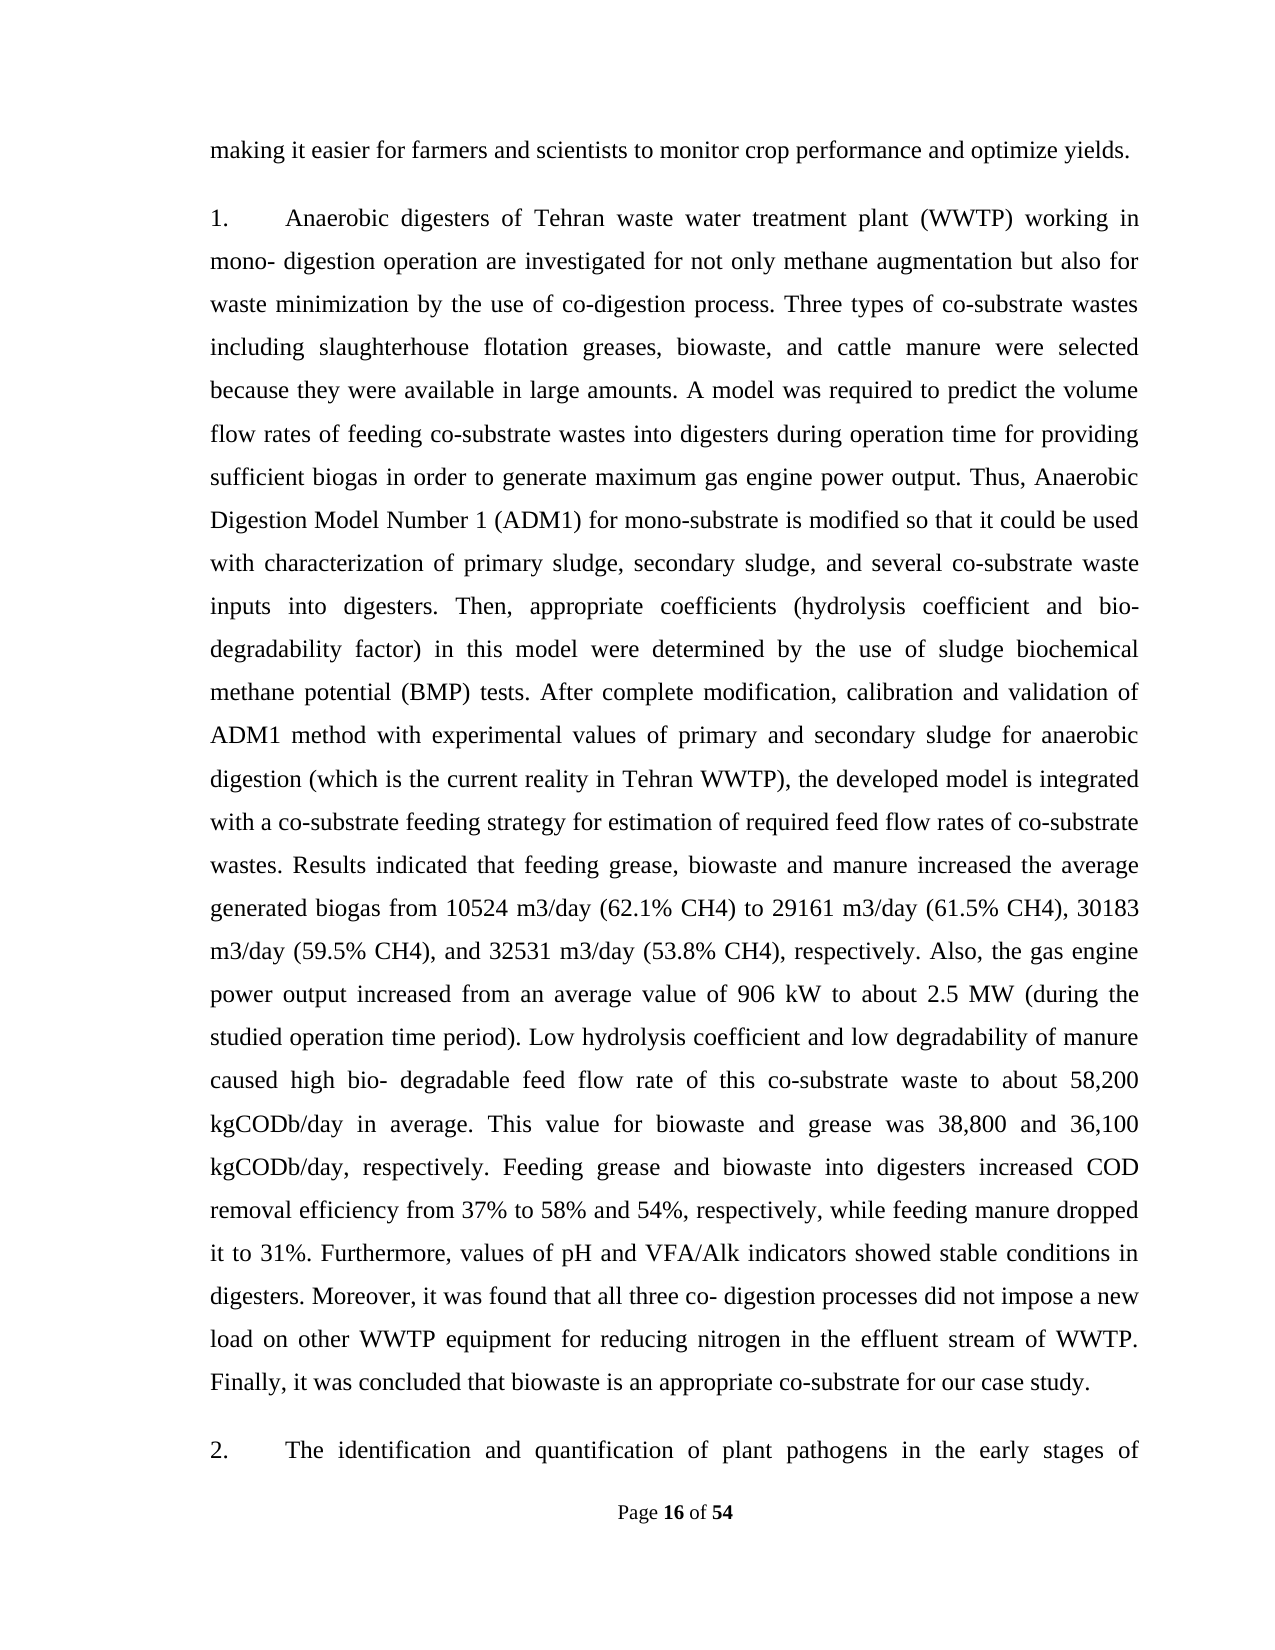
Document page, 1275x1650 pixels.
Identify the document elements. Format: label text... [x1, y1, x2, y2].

text 1. Anaerobic digesters of Tehran waste water treatment plant (WWTP) working in mono- digestion operation are investigated for not only methane augmentation but also for waste minimization by the use of co-digestion process. Three types of co-substrate wastes including slaughterhouse flotation greases, biowaste, and cattle manure were selected because they were available in large amounts. A model was required to predict the volume flow rates of feeding co-substrate wastes into digesters during operation time for providing sufficient biogas in order to generate maximum gas engine power output. Thus, Anaerobic Digestion Model Number 1 (ADM1) for mono-substrate is modified so that it could be used with characterization of primary sludge, secondary sludge, and several co-substrate waste inputs into digesters. Then, appropriate coefficients (hydrolysis coefficient and bio-degradability factor) in this model were determined by the use of sludge biochemical methane potential (BMP) tests. After complete modification, calibration and validation of ADM1 method with experimental values of primary and secondary sludge for anaerobic digestion (which is the current reality in Tehran WWTP), the developed model is integrated with a co-substrate feeding strategy for estimation of required feed flow rates of co-substrate wastes. Results indicated that feeding grease, biowaste and manure increased the average generated biogas from 10524 m3/day (62.1% CH4) to 29161 m3/day (61.5% CH4), 30183 m3/day (59.5% CH4), and 32531 m3/day (53.8% CH4), respectively. Also, the gas engine power output increased from an average value of 906 kW to about 2.5 MW (during the studied operation time period). Low hydrolysis coefficient and low degradability of manure caused high bio- degradable feed flow rate of this co-substrate waste to about 58,200 kgCODb/day in average. This value for biowaste and grease was 38,800 and 36,100 kgCODb/day, respectively. Feeding grease and biowaste into digesters increased COD removal efficiency from 37% to 58% and 54%, respectively, while feeding manure dropped it to 31%. Furthermore, values of pH and VFA/Alk indicators showed stable conditions in digesters. Moreover, it was found that all three co- digestion processes did not impose a new load on other WWTP equipment for reducing nitrogen in the effluent stream of WWTP. Finally, it was concluded that biowaste is an appropriate co-substrate for our case study. [210, 203, 1140, 1396]
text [210, 1436, 1140, 1464]
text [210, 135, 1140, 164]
